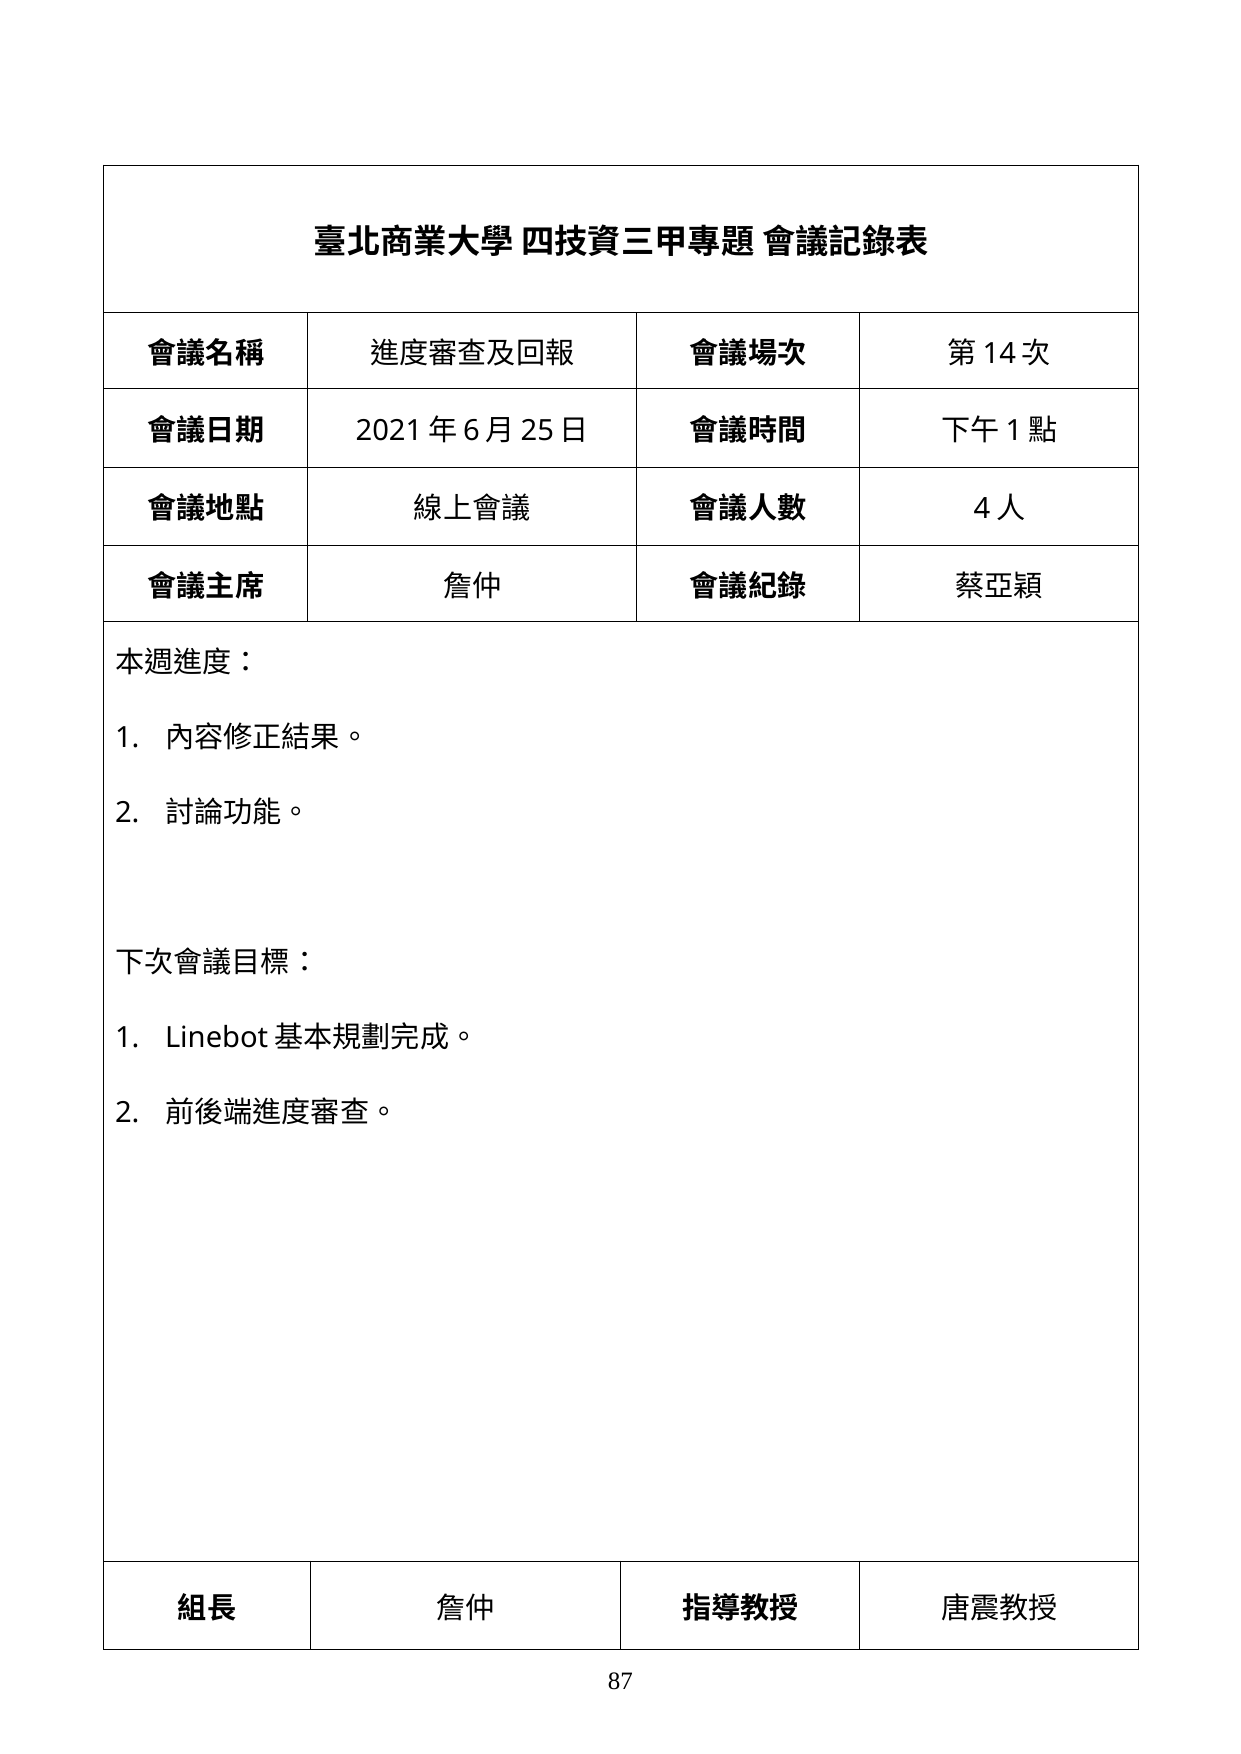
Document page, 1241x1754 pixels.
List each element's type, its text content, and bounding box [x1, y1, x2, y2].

table_cell 線上會議 [308, 468, 636, 545]
table_cell 詹仲 [308, 546, 636, 621]
table_header 臺北商業大學 四技資三甲專題 會議記錄表 [104, 166, 1138, 312]
table_cell 會議人數 [637, 468, 859, 545]
table_cell 會議日期 [104, 389, 307, 467]
table_cell 4人 [860, 468, 1138, 545]
table_cell 本週進度： 內容修正結果。 討論功能。 下次會議目標： Linebot基本規劃完成。 前後端進度審查。 [104, 622, 1138, 1561]
table_cell 蔡亞穎 [860, 546, 1138, 621]
table_cell 第14次 [860, 313, 1138, 388]
table_cell 會議紀錄 [637, 546, 859, 621]
table_cell 2021年6月25日 [308, 389, 636, 467]
table_cell 詹仲 [311, 1562, 620, 1649]
table_cell 會議名稱 [104, 313, 307, 388]
table_cell 唐震教授 [860, 1562, 1138, 1649]
table_cell 指導教授 [621, 1562, 859, 1649]
table_cell 會議地點 [104, 468, 307, 545]
table_cell 組長 [104, 1562, 310, 1649]
table_cell 會議時間 [637, 389, 859, 467]
table_cell 進度審查及回報 [308, 313, 636, 388]
table_cell 會議主席 [104, 546, 307, 621]
table_cell 會議場次 [637, 313, 859, 388]
table_cell 下午1點 [860, 389, 1138, 467]
